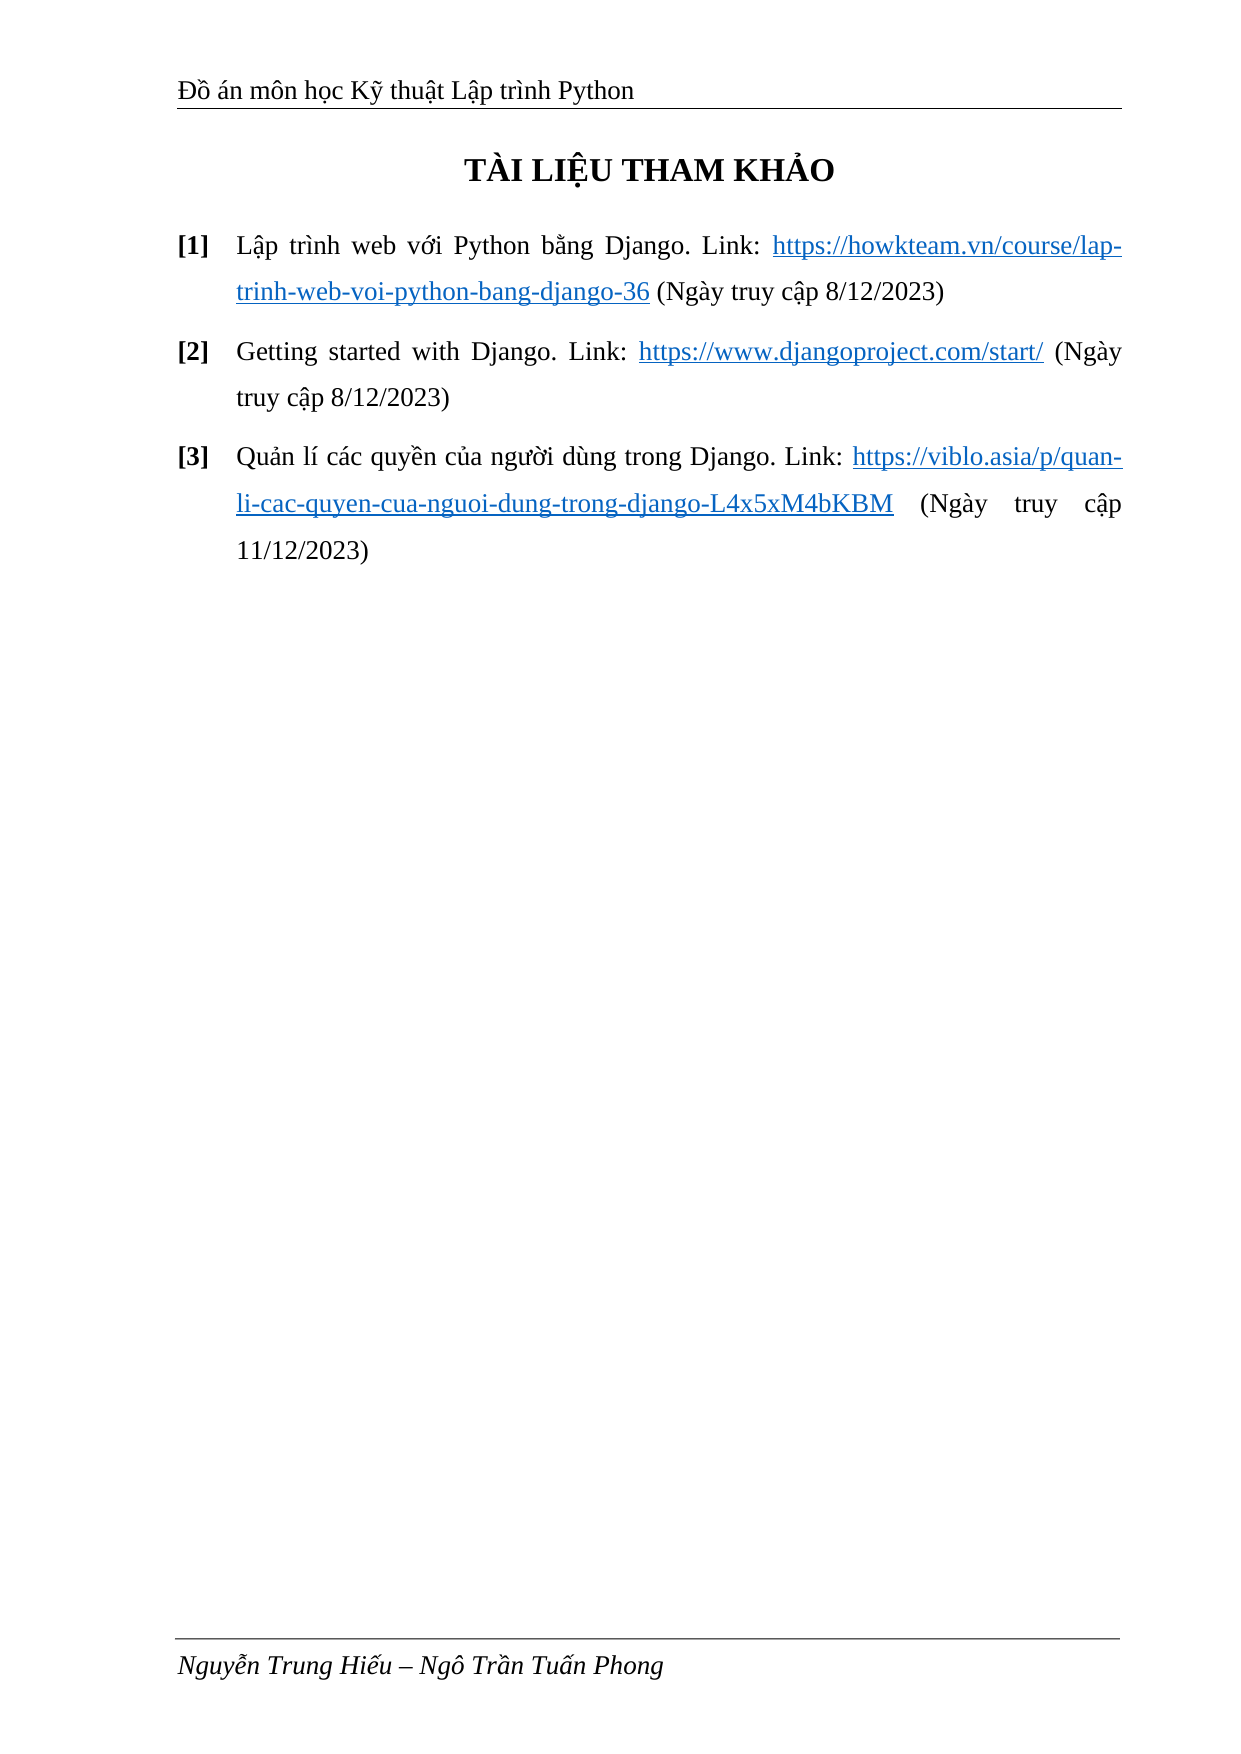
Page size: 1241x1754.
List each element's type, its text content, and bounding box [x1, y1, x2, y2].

text Quản lí các quyền của người dùng trong Django. Link: https://viblo.asia/p/quan-li-cac-quyen-cua-nguoi-dung-trong-django-L4x5xM4bKBM (Ngày truy cập 11/12/2023) [177, 441, 1122, 565]
text Lập trình web với Python bằng Django. Link: https://howkteam.vn/course/lap-trinh-web-voi-python-bang-django-36 (Ngày truy cập 8/12/2023) [177, 229, 1122, 307]
text Getting started with Django. Link: https://www.djangoproject.com/start/ (Ngày truy cập 8/12/2023) [177, 335, 1122, 412]
text TÀI LIỆU THAM KHẢO [177, 150, 1122, 188]
